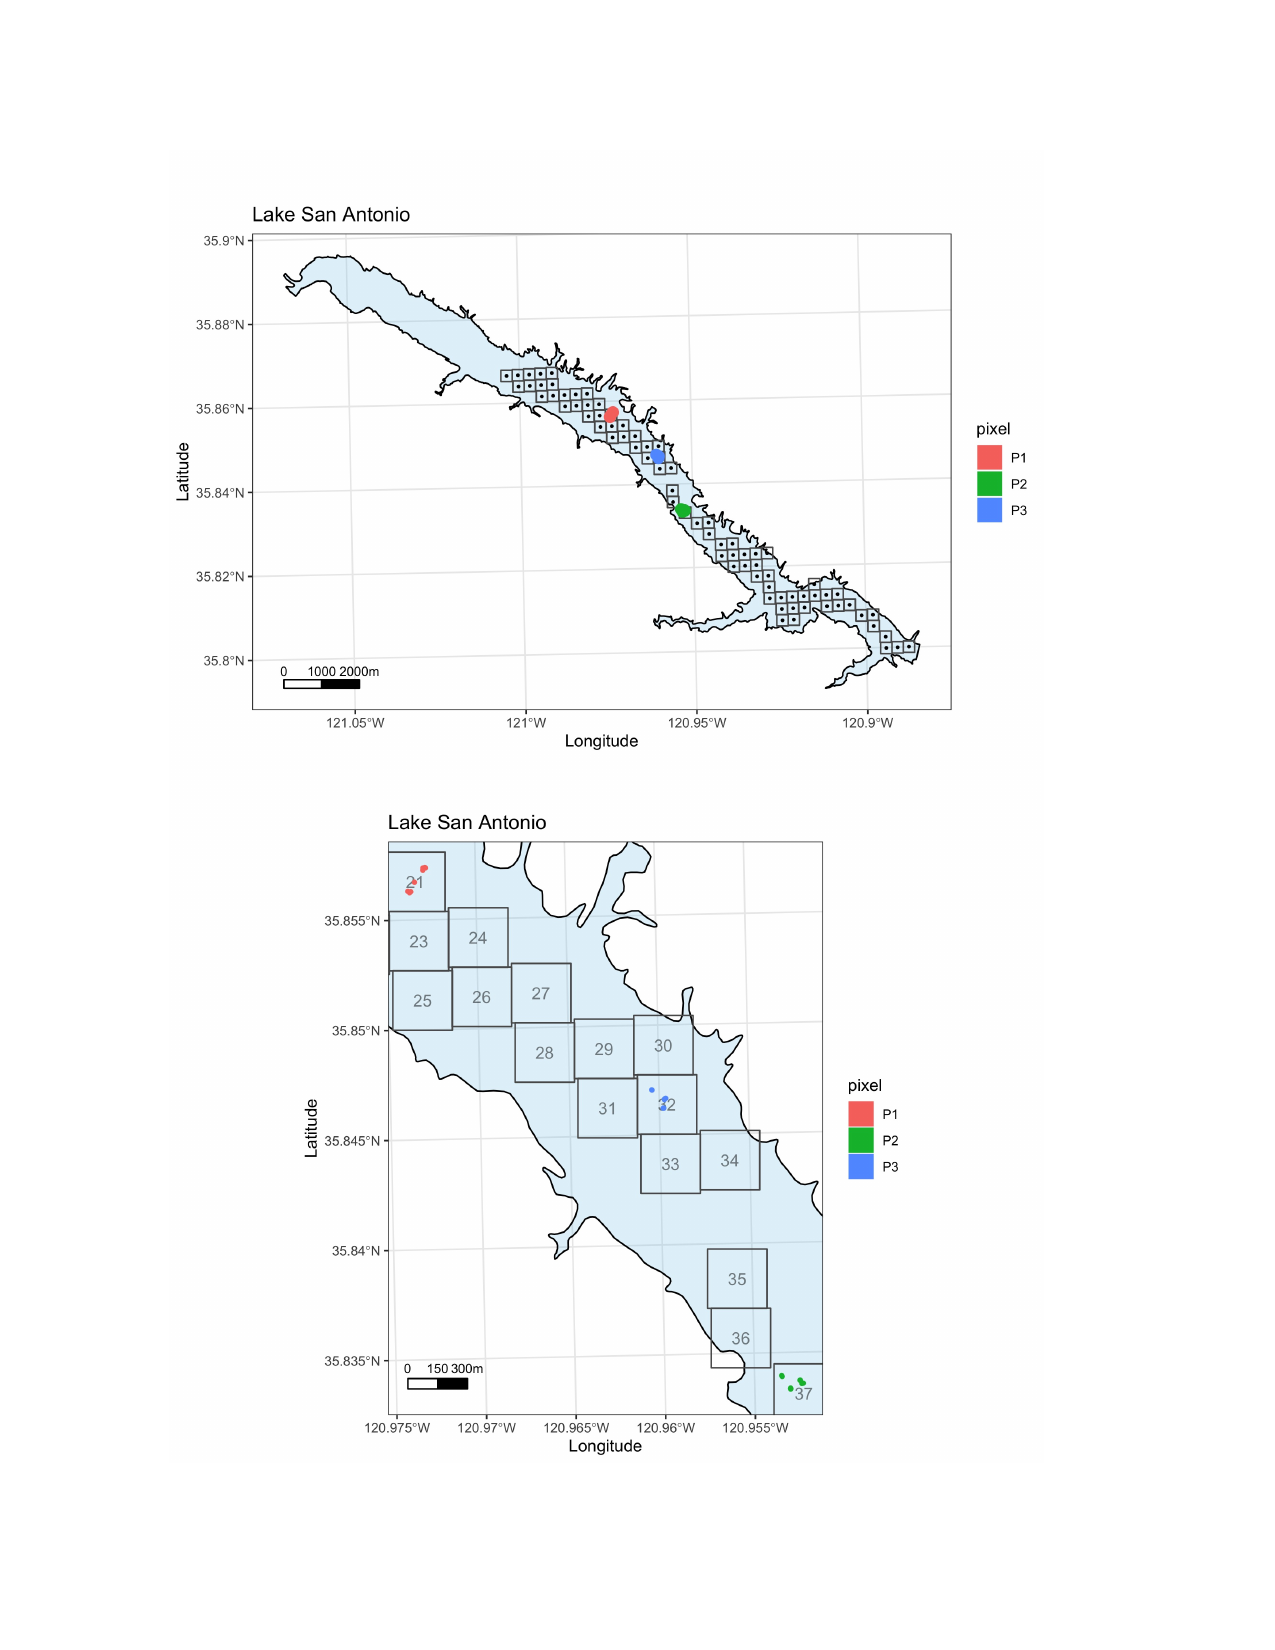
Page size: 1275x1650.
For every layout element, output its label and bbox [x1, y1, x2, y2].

picture [168, 150, 1044, 1463]
